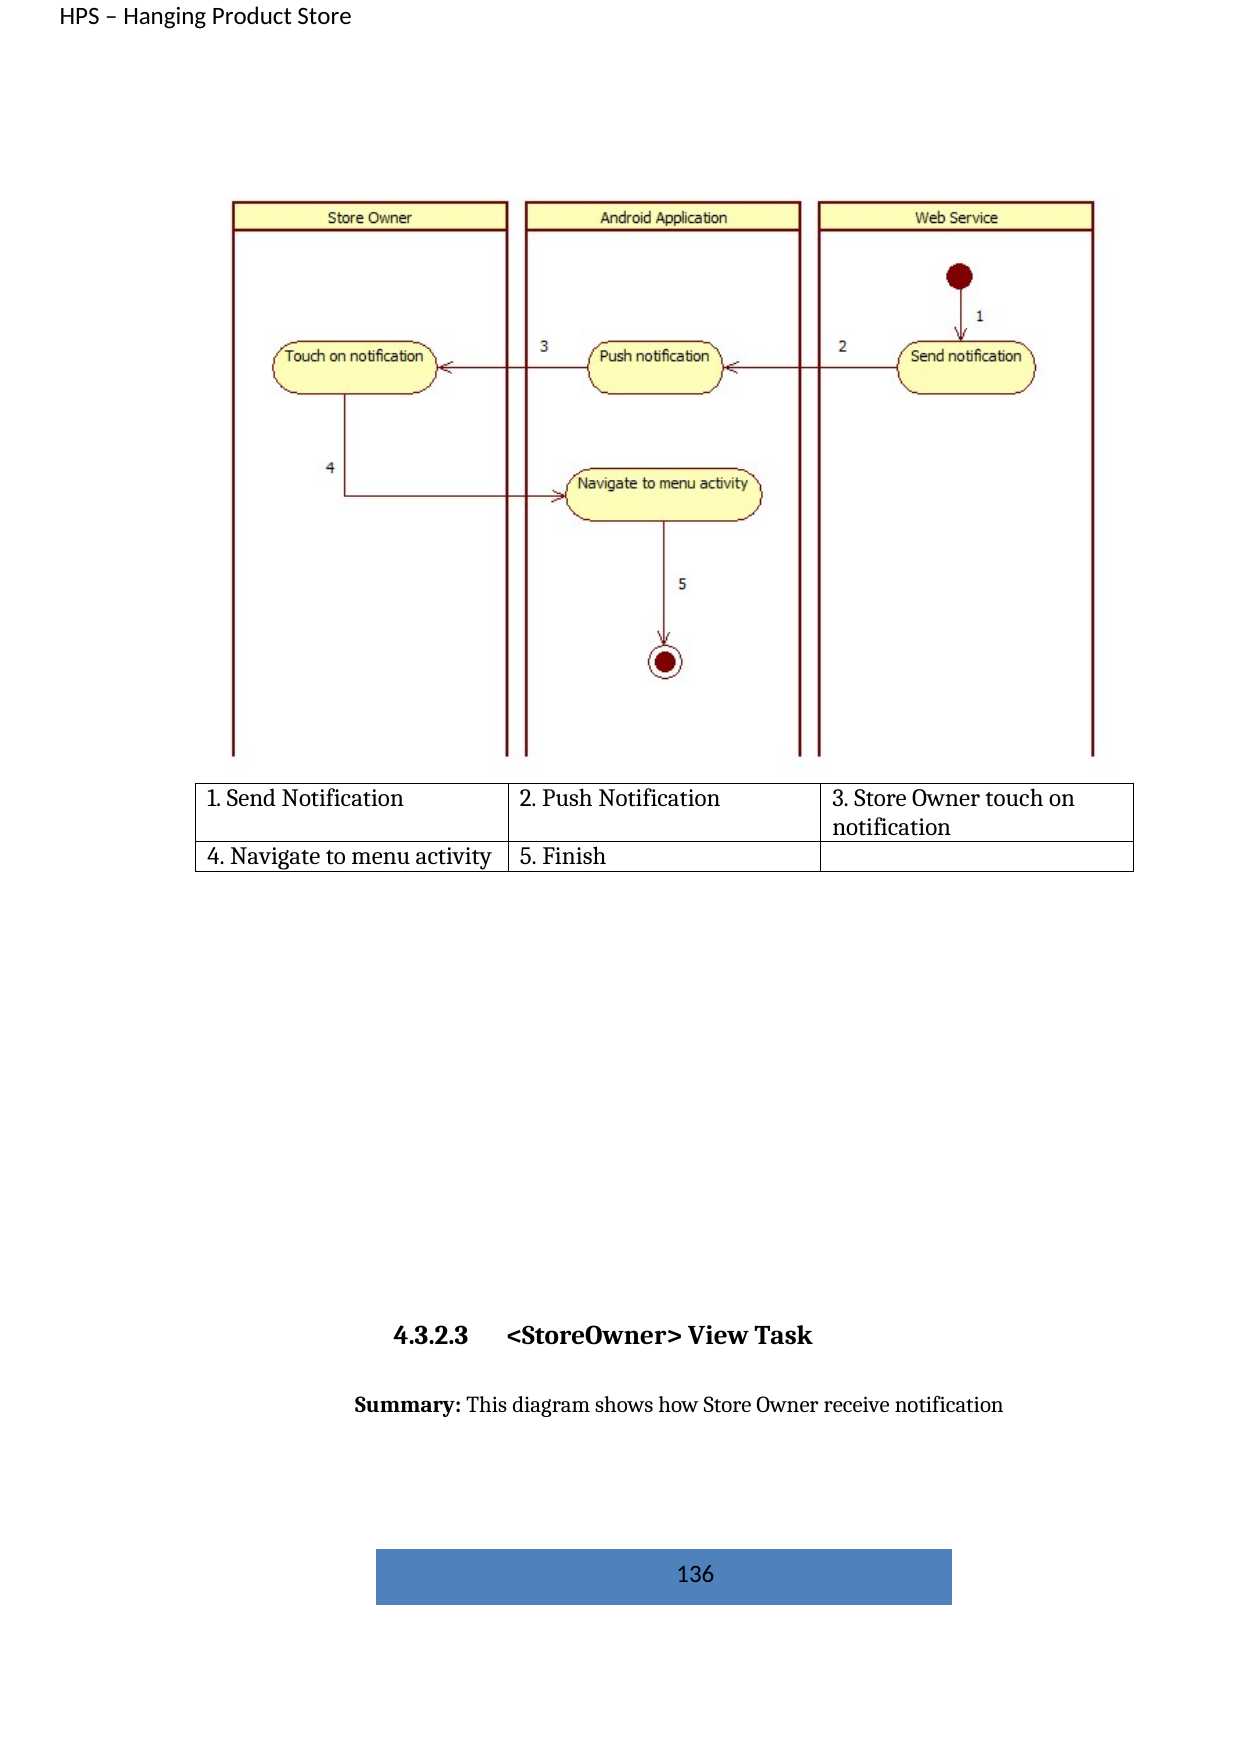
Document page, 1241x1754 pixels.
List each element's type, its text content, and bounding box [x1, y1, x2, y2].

table_header 1. Send Notification [196, 784, 508, 841]
table_cell 5. Finish [509, 842, 820, 871]
table_cell 4. Navigate to menu activity [196, 842, 508, 871]
table_header 3. Store Owner touch on notification [821, 784, 1133, 841]
text Summary: This diagram shows how Store Owner receive notification [281, 1392, 1122, 1419]
table_cell [821, 842, 1133, 871]
table_header 2. Push Notification [509, 784, 820, 841]
subtitle <StoreOwner> View Task [393, 1320, 1122, 1351]
picture [207, 175, 1122, 783]
